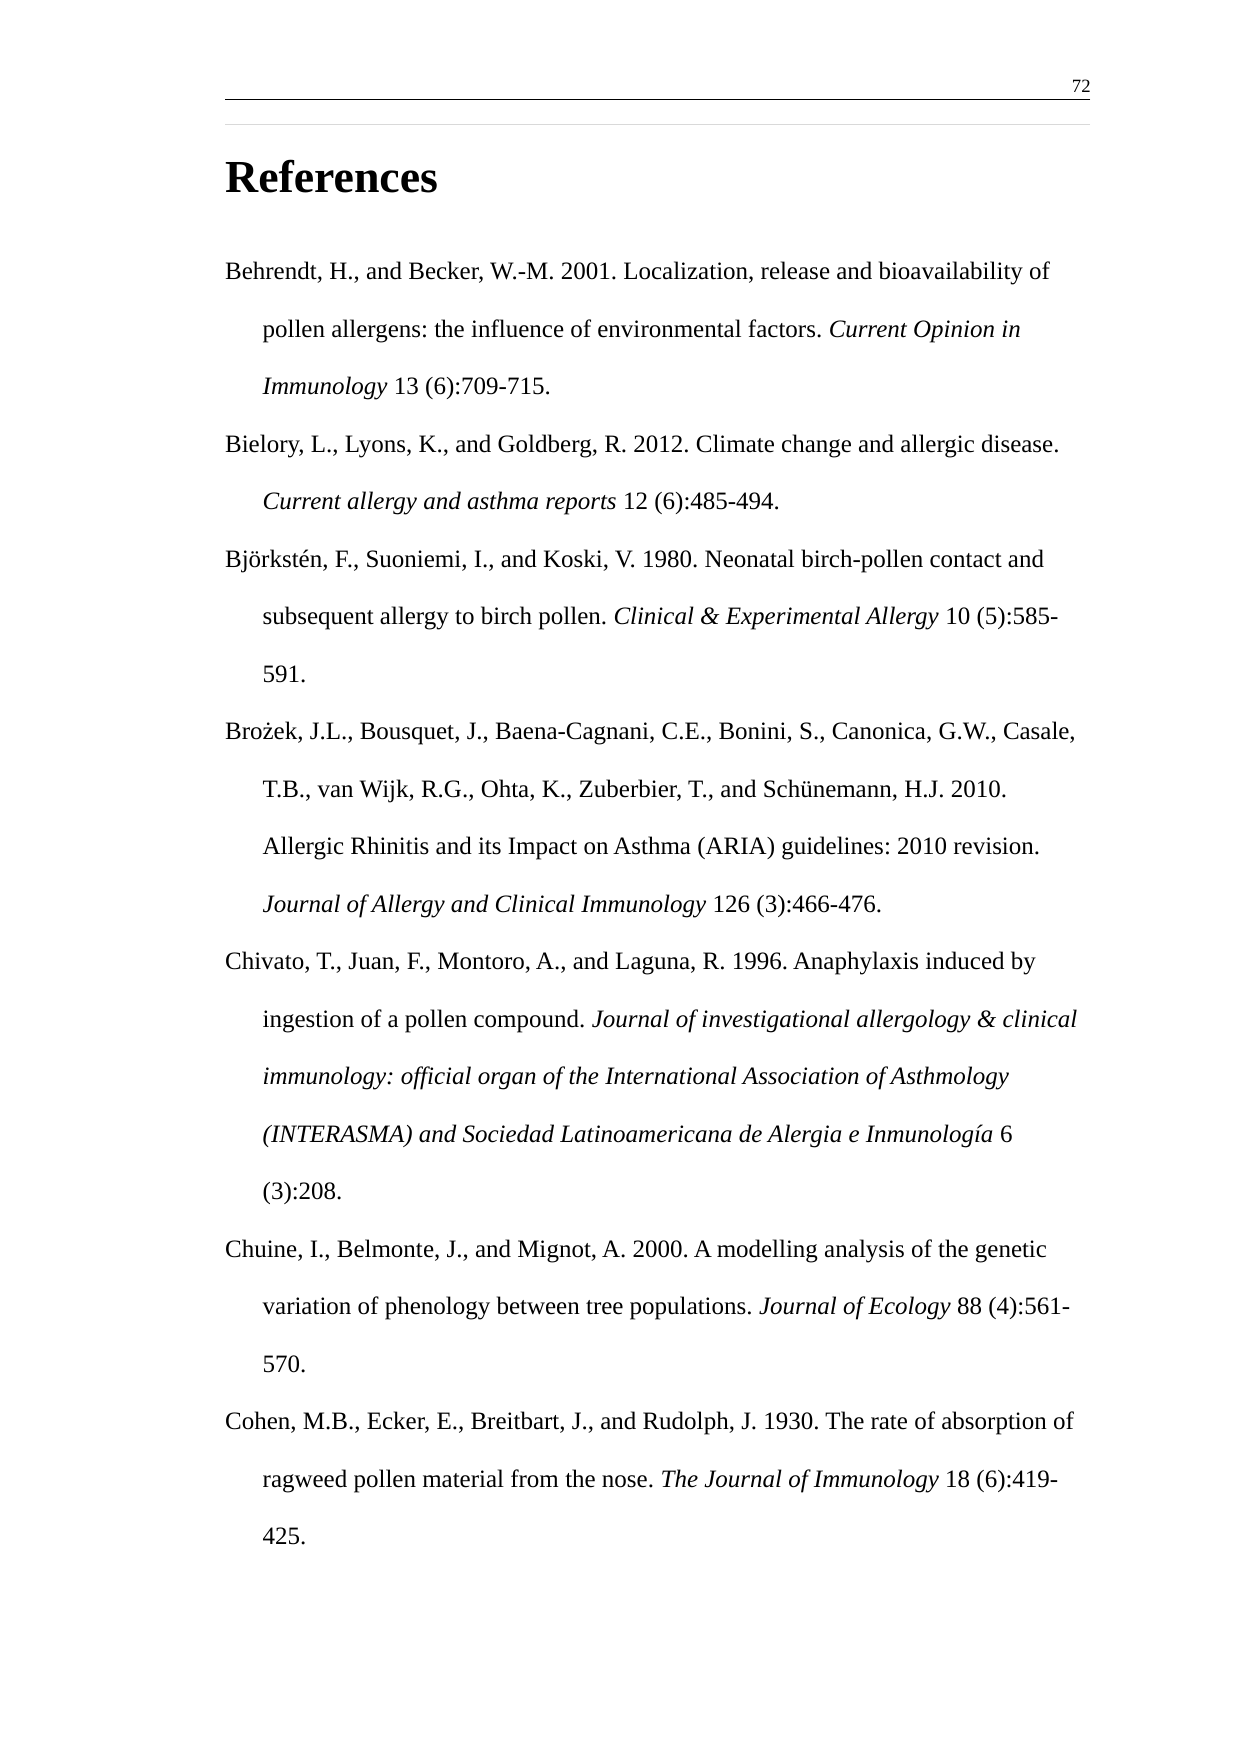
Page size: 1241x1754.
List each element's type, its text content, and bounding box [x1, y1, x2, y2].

text Björkstén, F., Suoniemi, I., and Koski, V. 1980. Neonatal birch‐pollen contact and subsequent allergy to birch pollen. Clinical & Experimental Allergy 10 (5):585-591. [225, 544, 1090, 688]
text Brożek, J.L., Bousquet, J., Baena-Cagnani, C.E., Bonini, S., Canonica, G.W., Casale, T.B., van Wijk, R.G., Ohta, K., Zuberbier, T., and Schünemann, H.J. 2010. Allergic Rhinitis and its Impact on Asthma (ARIA) guidelines: 2010 revision. Journal of Allergy and Clinical Immunology 126 (3):466-476. [225, 716, 1090, 918]
text Behrendt, H., and Becker, W.-M. 2001. Localization, release and bioavailability of pollen allergens: the influence of environmental factors. Current Opinion in Immunology 13 (6):709-715. [225, 256, 1090, 400]
text Chivato, T., Juan, F., Montoro, A., and Laguna, R. 1996. Anaphylaxis induced by ingestion of a pollen compound. Journal of investigational allergology & clinical immunology: official organ of the International Association of Asthmology (INTERASMA) and Sociedad Latinoamericana de Alergia e Inmunología 6 (3):208. [225, 946, 1090, 1205]
text Cohen, M.B., Ecker, E., Breitbart, J., and Rudolph, J. 1930. The rate of absorption of ragweed pollen material from the nose. The Journal of Immunology 18 (6):419-425. [225, 1406, 1090, 1550]
text Chuine, I., Belmonte, J., and Mignot, A. 2000. A modelling analysis of the genetic variation of phenology between tree populations. Journal of Ecology 88 (4):561-570. [225, 1234, 1090, 1378]
text References [225, 150, 1090, 203]
text Bielory, L., Lyons, K., and Goldberg, R. 2012. Climate change and allergic disease. Current allergy and asthma reports 12 (6):485-494. [225, 429, 1090, 515]
